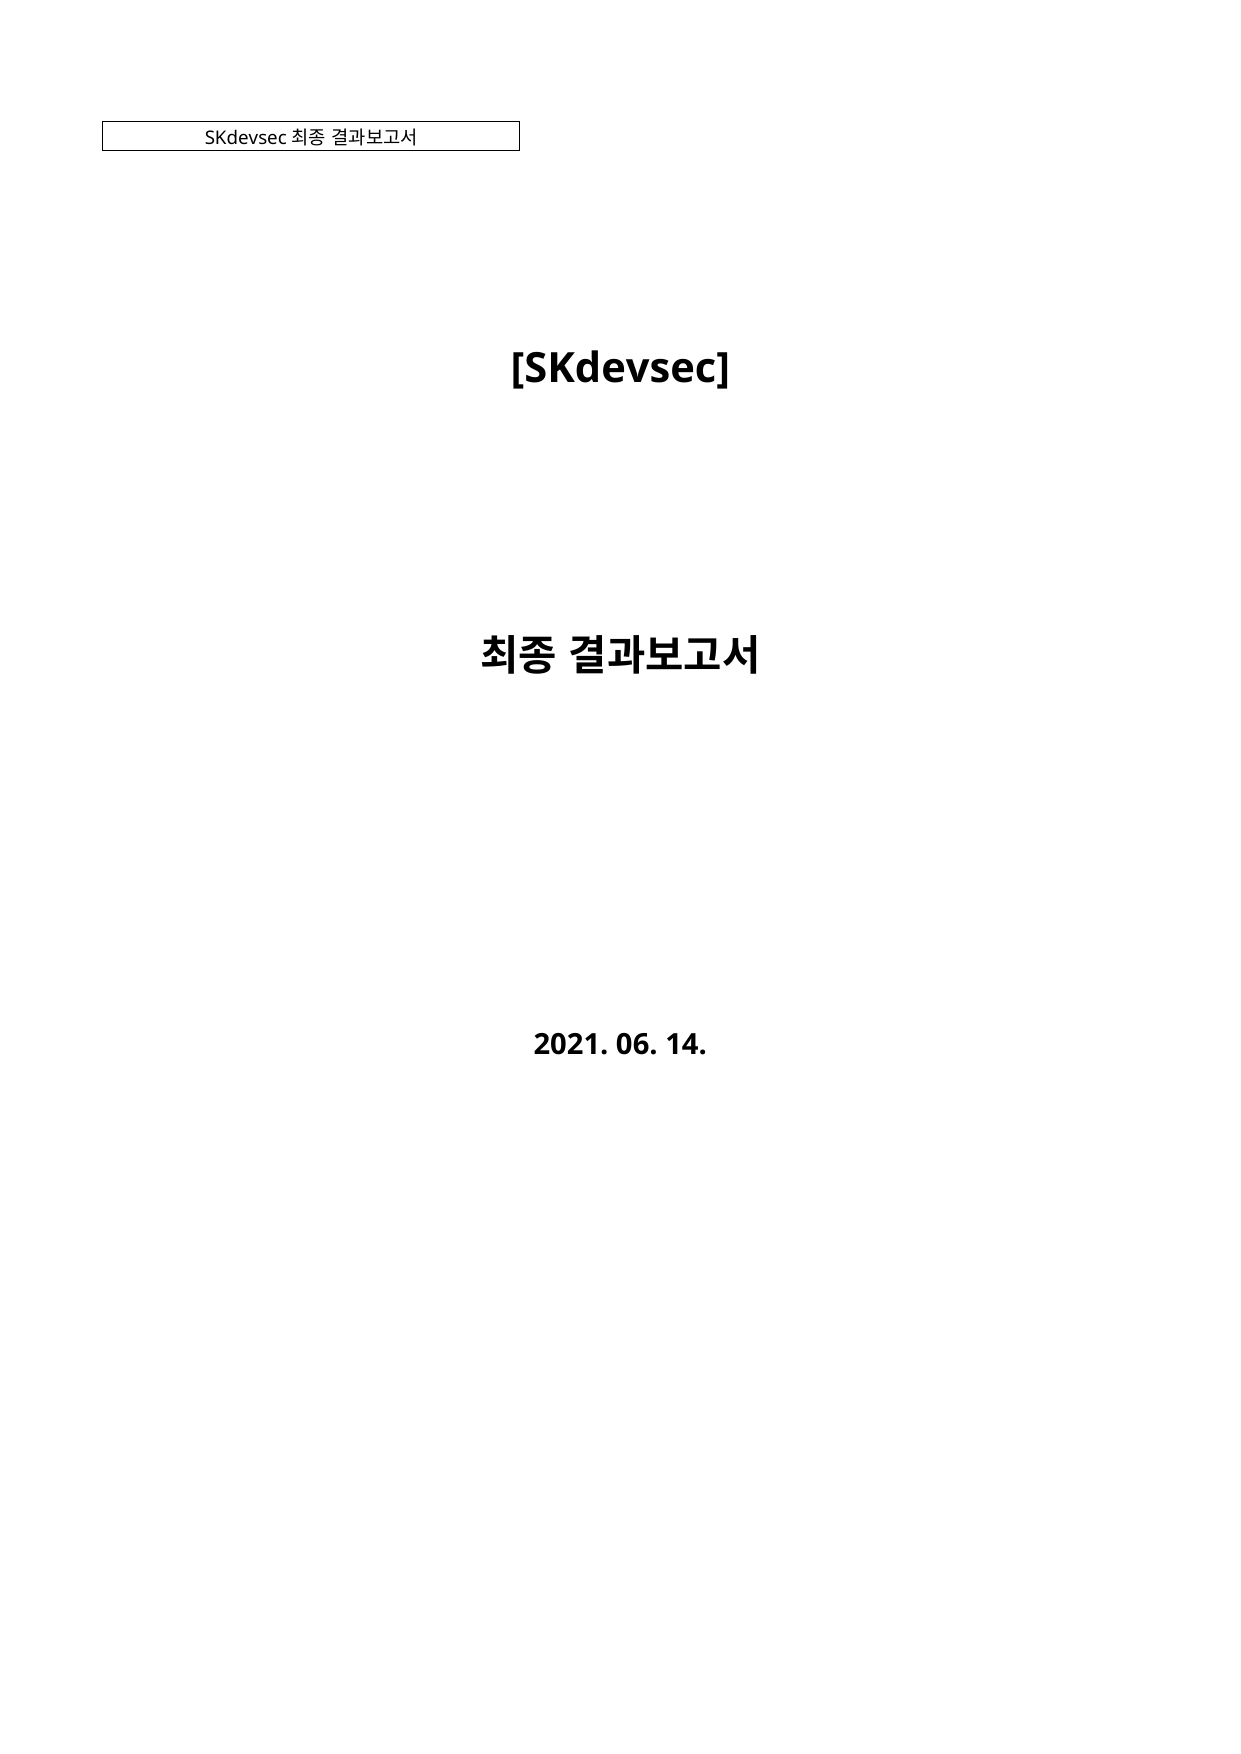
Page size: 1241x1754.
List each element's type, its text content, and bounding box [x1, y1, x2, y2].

text [SKdevsec] [150, 338, 1090, 395]
text 2021. 06. 14. [150, 1024, 1090, 1063]
text 최종 결과보고서 [150, 622, 1090, 682]
